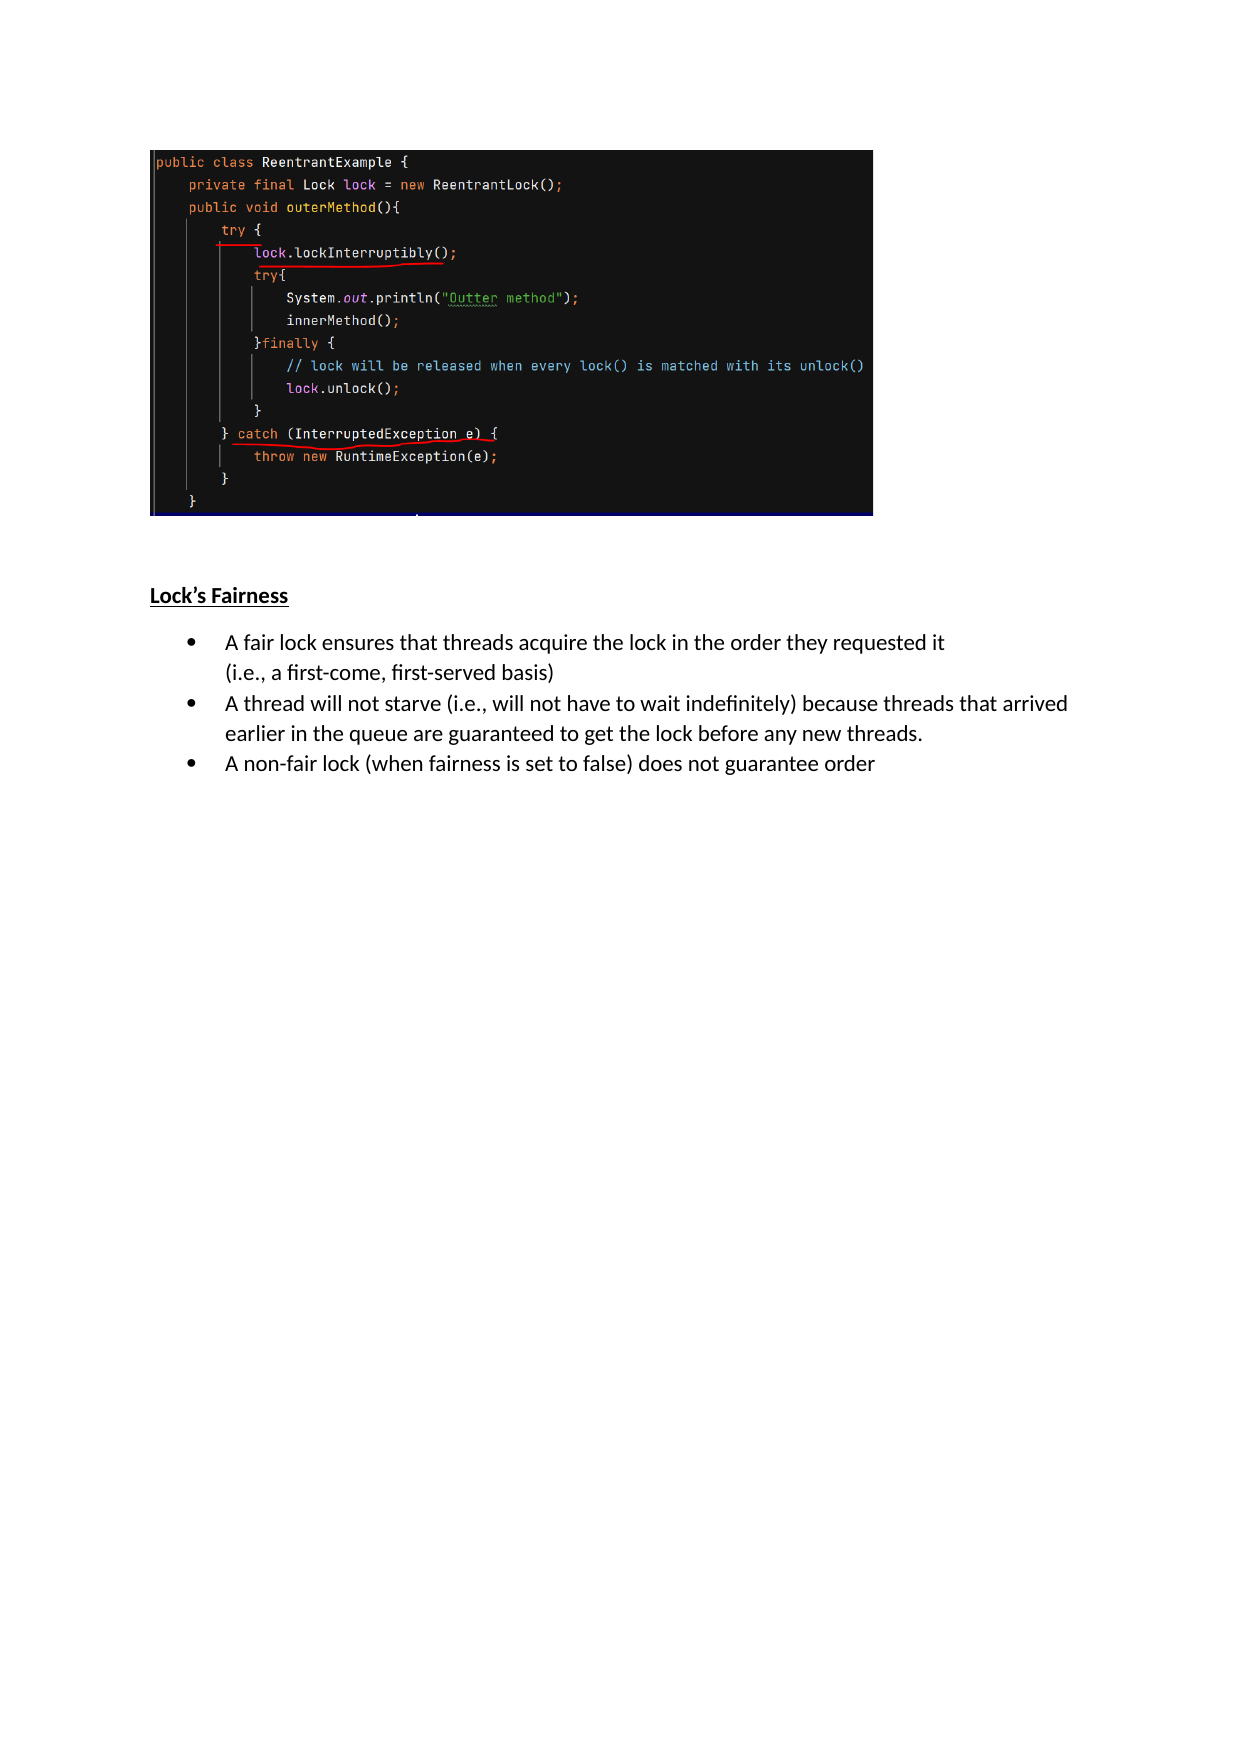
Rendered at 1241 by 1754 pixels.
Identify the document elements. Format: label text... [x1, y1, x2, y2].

list A non-fair lock (when fairness is set to false) does not guarantee order [187, 749, 1090, 777]
text Lock’s Fairness [150, 581, 1090, 609]
picture [150, 150, 874, 516]
list A fair lock ensures that threads acquire the lock in the order they requested it (i.e., a first-come, first-served basis) [187, 628, 1090, 687]
list A thread will not starve (i.e., will not have to wait indefinitely) because threads that arrived earlier in the queue are guaranteed to get the lock before any new threads. [187, 689, 1090, 747]
